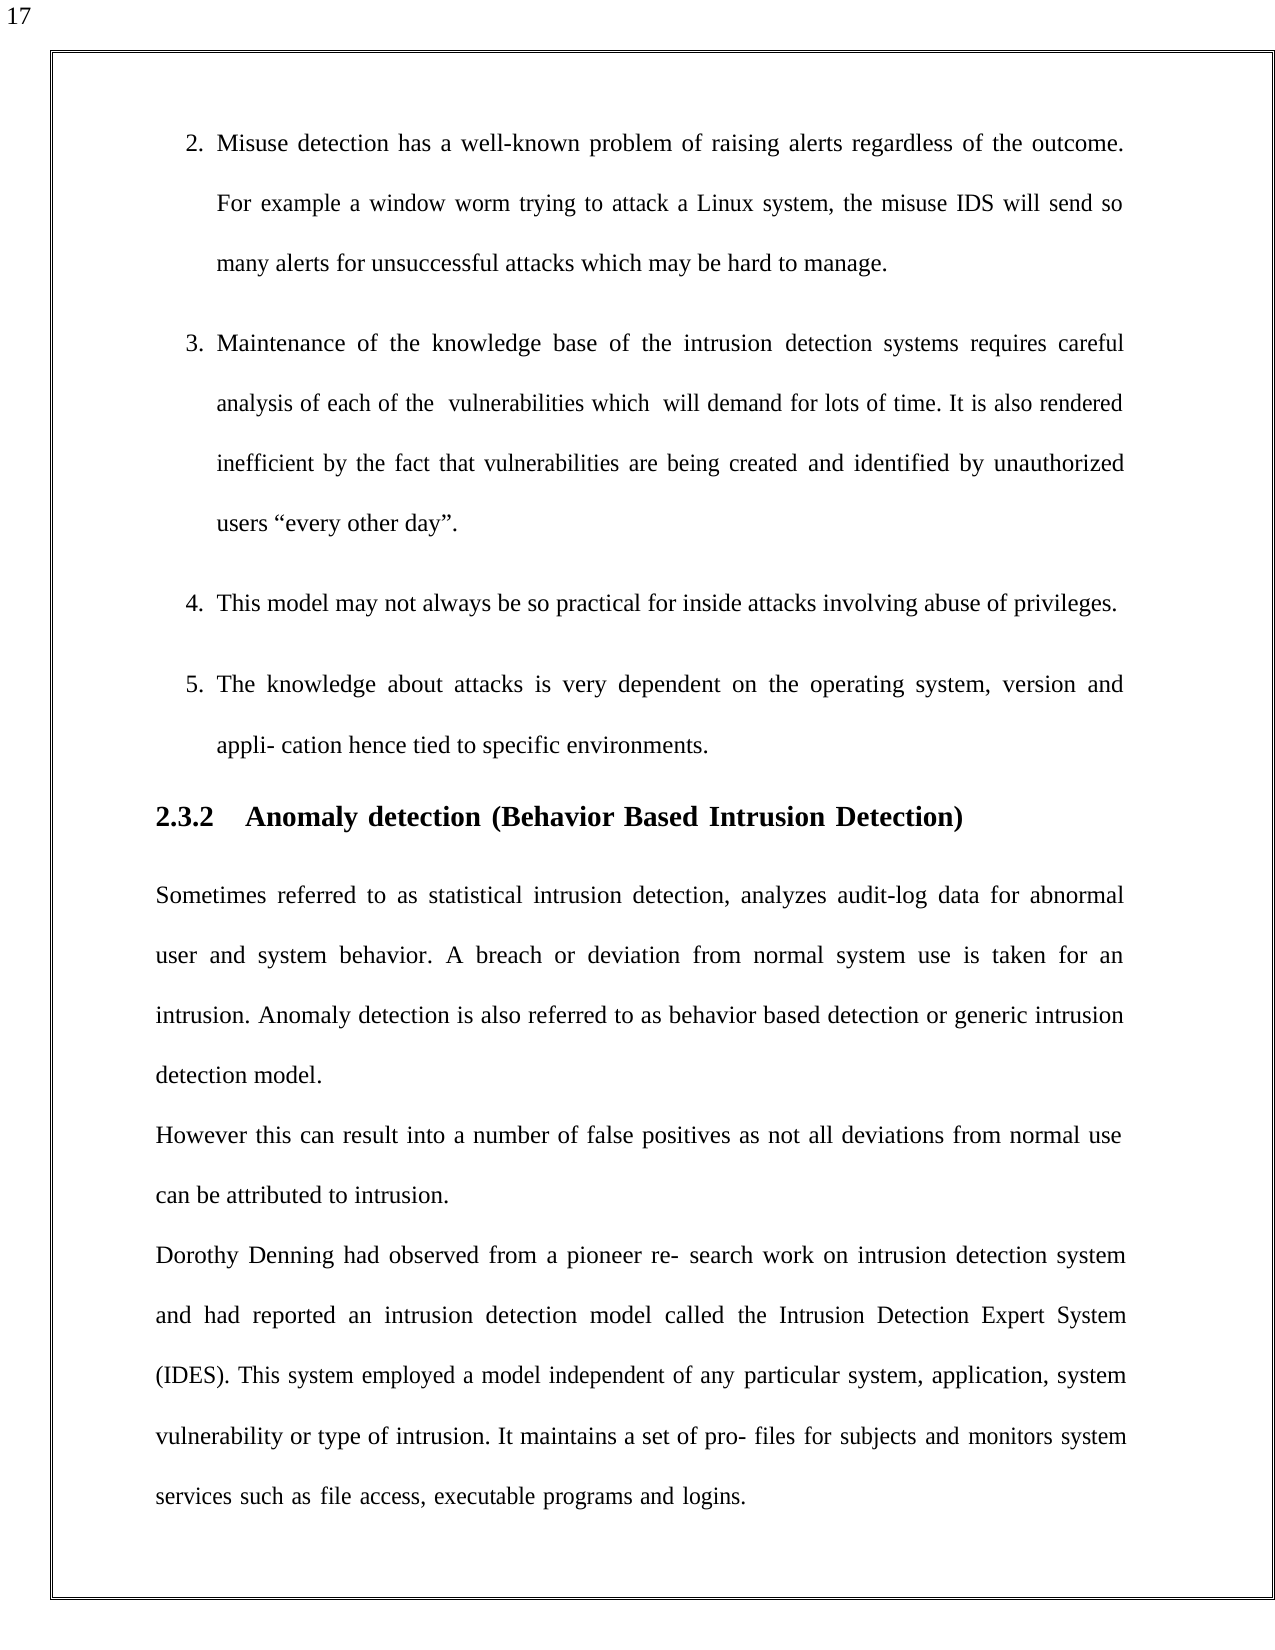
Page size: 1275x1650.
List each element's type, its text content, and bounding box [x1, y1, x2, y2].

subtitle Anomaly detection (Behavior Based Intrusion Detection) [155, 799, 1272, 833]
text Sometimes referred to as statistical intrusion detection, analyzes audit-log data for abnormal user and system behavior. A breach or deviation from normal system use is taken for an intrusion. Anomaly detection is also referred to as behavior based detection or generic intrusion detection model. [155, 881, 1124, 1089]
list The knowledge about attacks is very dependent on the operating system, version and appli- cation hence tied to specific environments. [185, 669, 1124, 759]
text However this can result into a number of false positives as not all deviations from normal use can be attributed to intrusion. [155, 1120, 1123, 1209]
list Misuse detection has a well-known problem of raising alerts regardless of the outcome. For example a window worm trying to attack a Linux system, the misuse IDS will send so many alerts for unsuccessful attacks which may be hard to manage. [185, 128, 1124, 276]
list This model may not always be so practical for inside attacks involving abuse of privileges. [185, 588, 1272, 617]
list Maintenance of the knowledge base of the intrusion detection systems requires careful analysis of each of the vulnerabilities which will demand for lots of time. It is also rendered inefficient by the fact that vulnerabilities are being created and identified by unauthorized users “every other day”. [185, 328, 1124, 536]
text Dorothy Denning had observed from a pioneer re- search work on intrusion detection system and had reported an intrusion detection model called the Intrusion Detection Expert System (IDES). This system employed a model independent of any particular system, application, system vulnerability or type of intrusion. It maintains a set of pro- files for subjects and monitors system services such as file access, executable programs and logins. [155, 1240, 1127, 1510]
